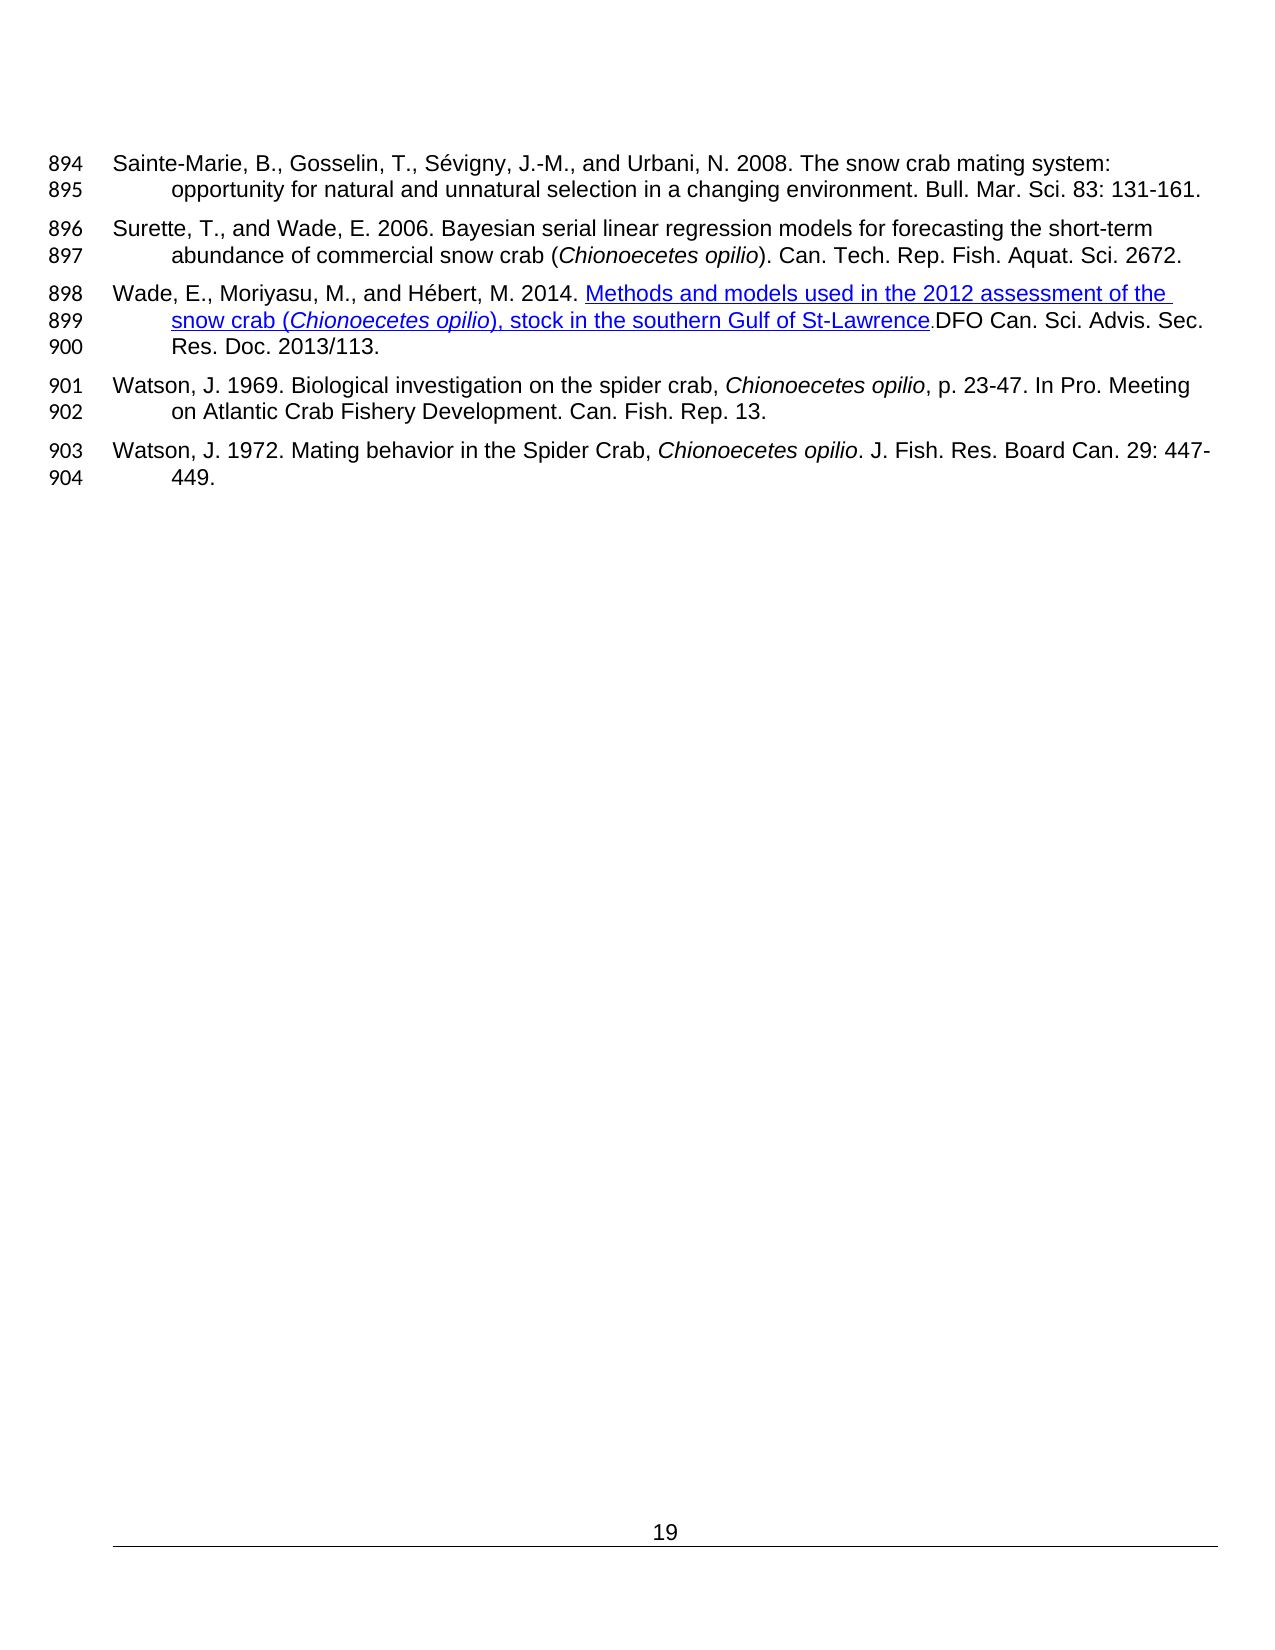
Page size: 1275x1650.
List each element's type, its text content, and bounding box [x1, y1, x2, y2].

text Watson, J. 1969. Biological investigation on the spider crab, Chionoecetes opilio, p. 23-47. In Pro. Meeting on Atlantic Crab Fishery Development. Can. Fish. Rep. 13. [112, 372, 1218, 425]
text Sainte-Marie, B., Gosselin, T., Sévigny, J.-M., and Urbani, N. 2008. The snow crab mating system: opportunity for natural and unnatural selection in a changing environment. Bull. Mar. Sci. 83: 131-161. [112, 150, 1218, 203]
text Wade, E., Moriyasu, M., and Hébert, M. 2014. Methods and models used in the 2012 assessment of the snow crab (Chionoecetes opilio), stock in the southern Gulf of St-Lawrence.DFO Can. Sci. Advis. Sec. Res. Doc. 2013/113. [112, 280, 1218, 359]
text Surette, T., and Wade, E. 2006. Bayesian serial linear regression models for forecasting the short-term abundance of commercial snow crab (Chionoecetes opilio). Can. Tech. Rep. Fish. Aquat. Sci. 2672. [112, 215, 1218, 268]
text Watson, J. 1972. Mating behavior in the Spider Crab, Chionoecetes opilio. J. Fish. Res. Board Can. 29: 447-449. [112, 437, 1218, 490]
